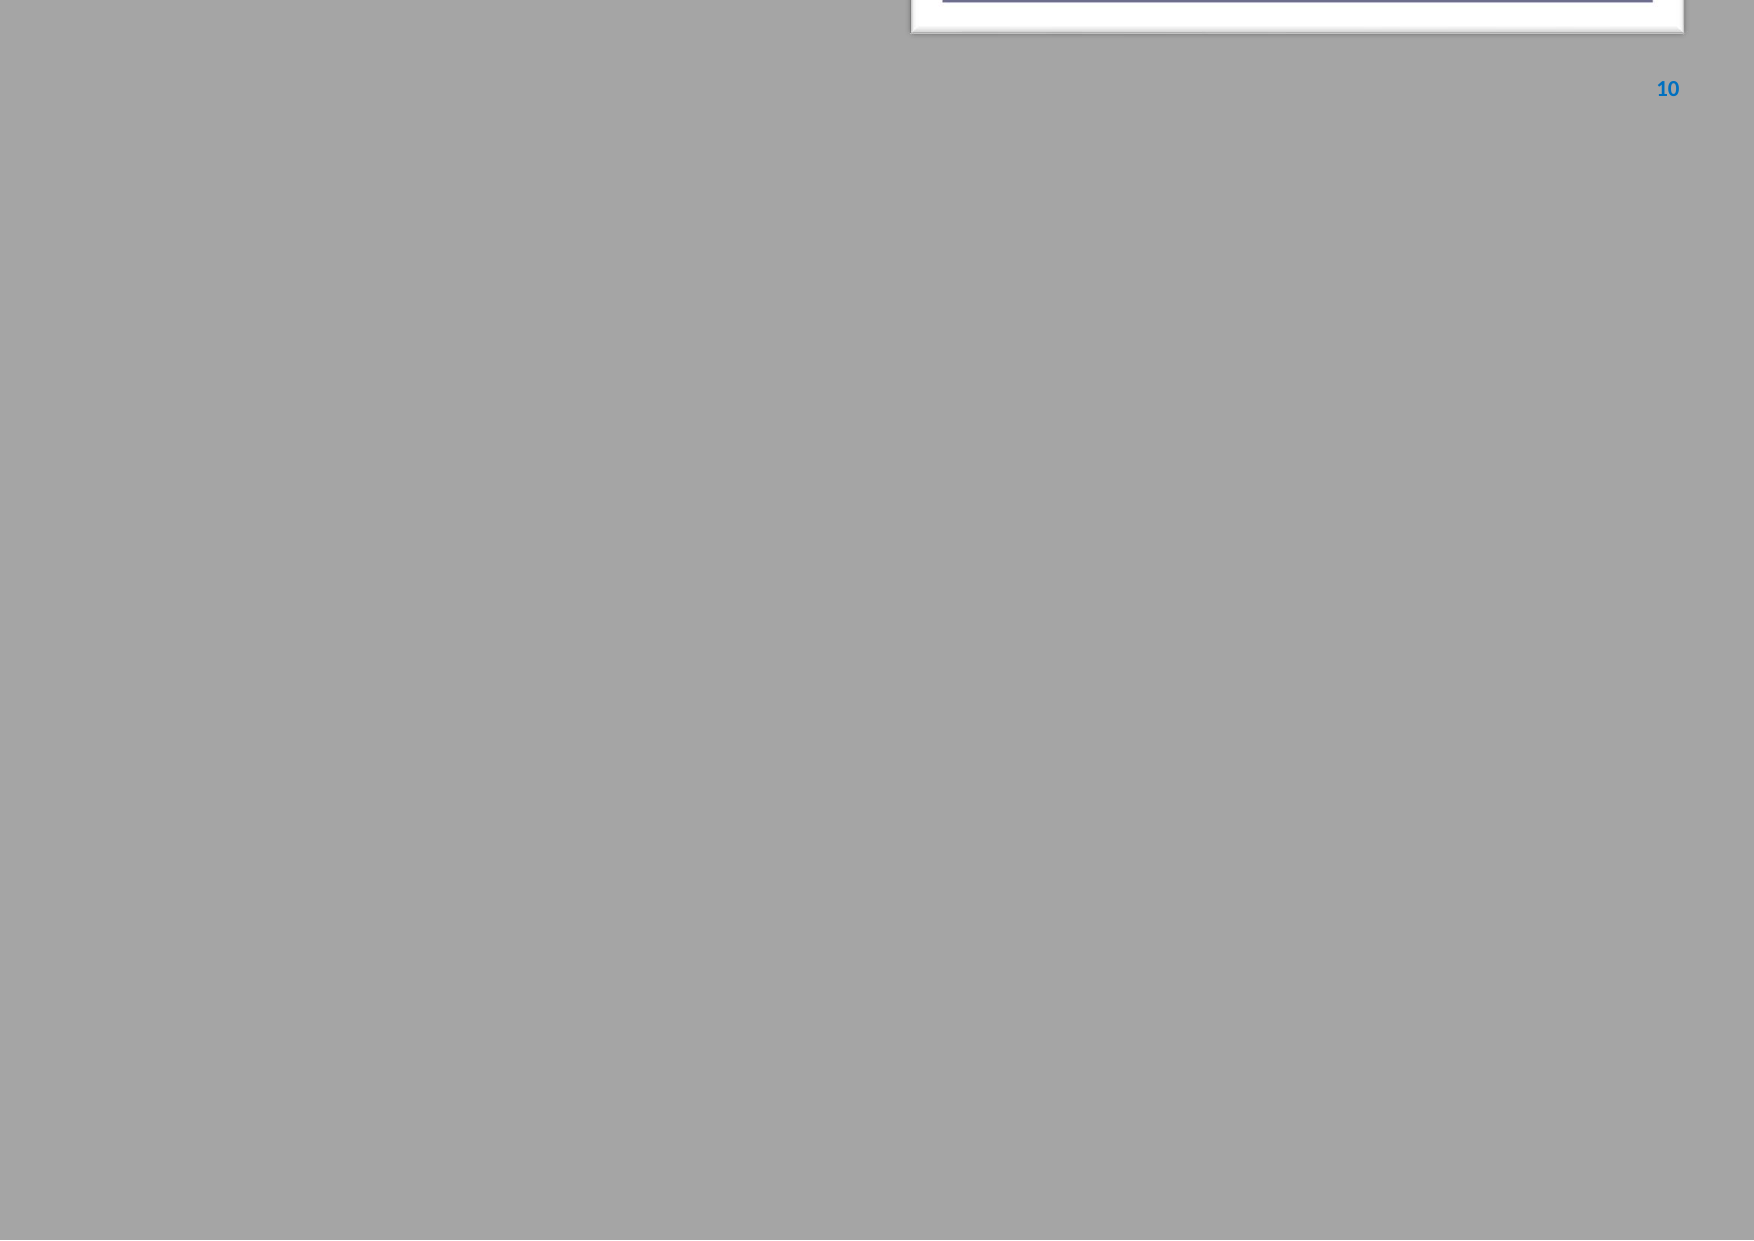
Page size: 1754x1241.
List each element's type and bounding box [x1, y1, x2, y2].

picture [902, 0, 1692, 42]
